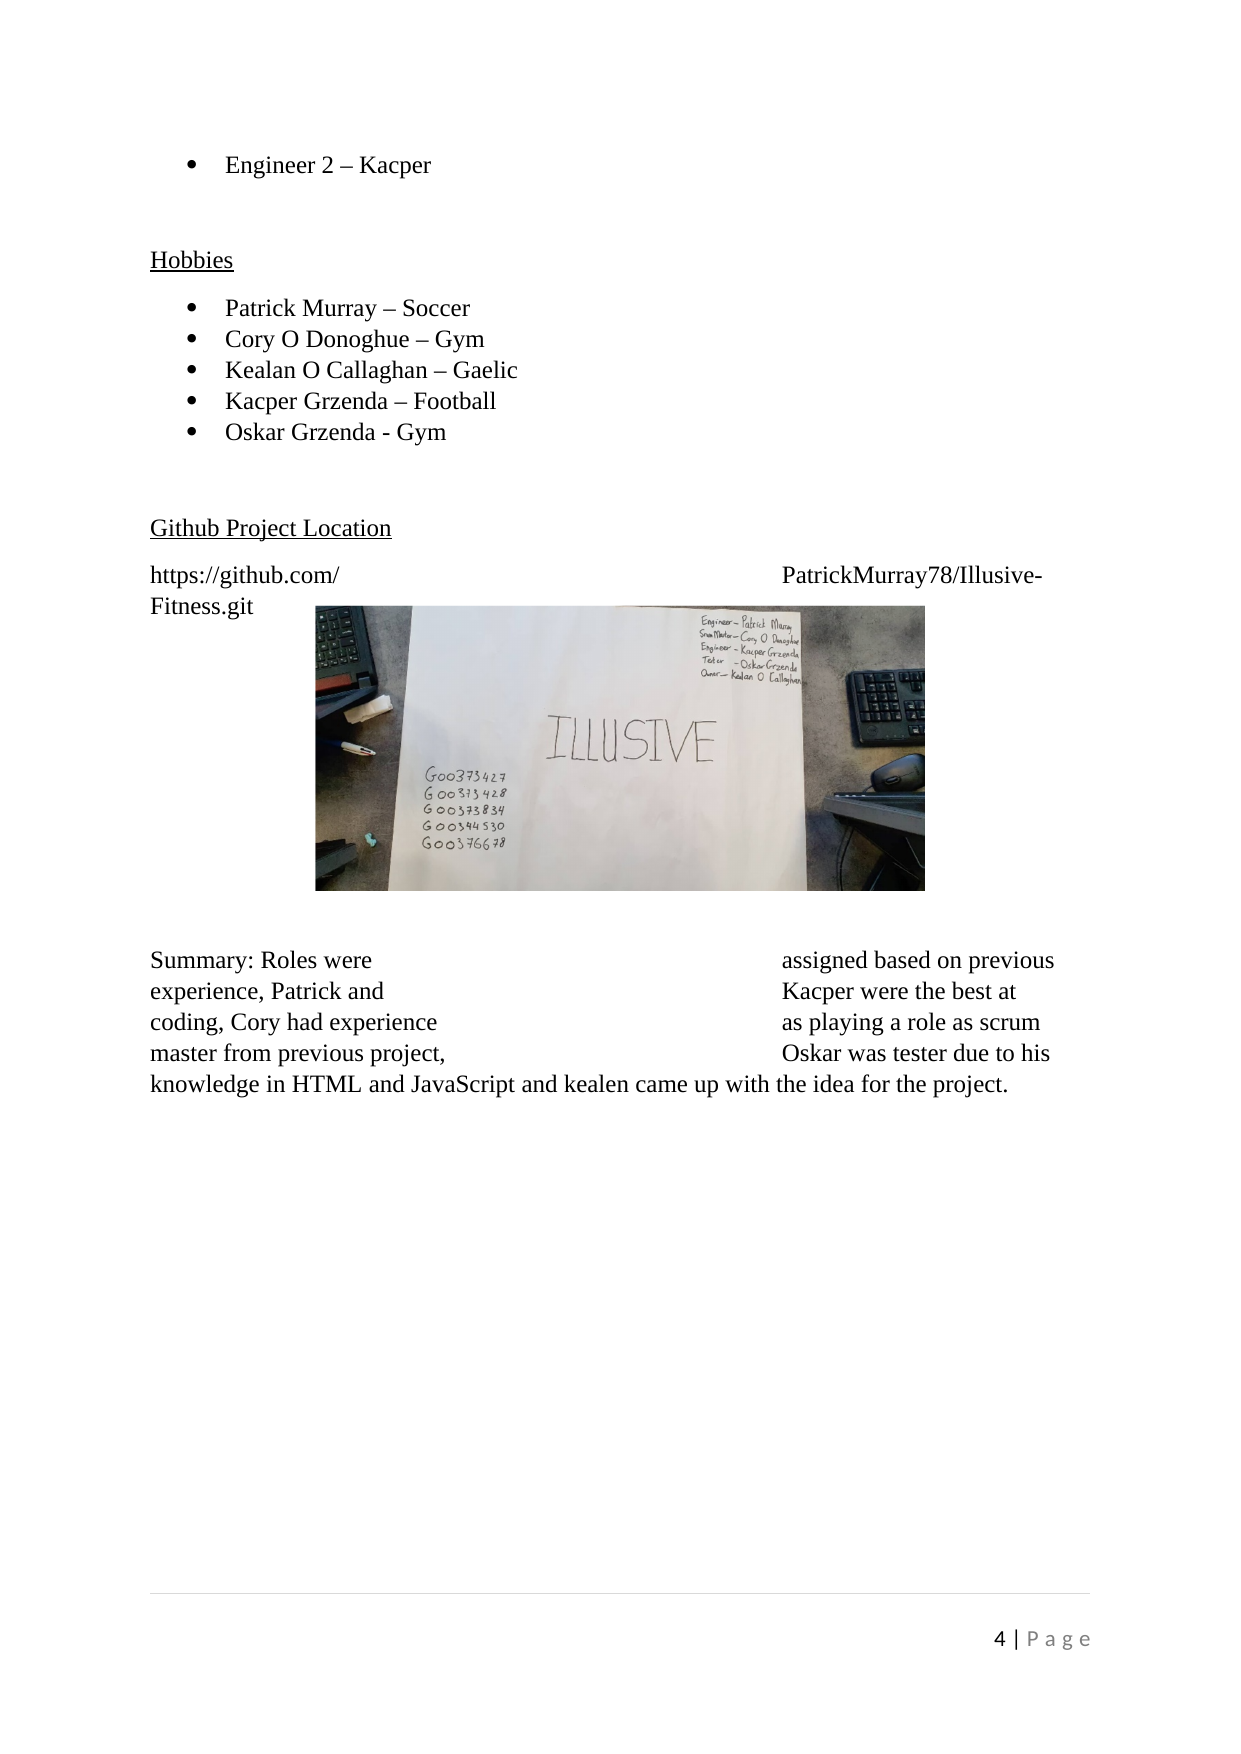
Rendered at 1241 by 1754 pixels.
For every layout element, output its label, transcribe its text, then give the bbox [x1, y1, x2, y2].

list Kealan O Callaghan – Gaelic [187, 355, 1090, 384]
list Patrick Murray – Soccer [187, 293, 1090, 322]
list Cory O Donoghue – Gym [187, 324, 1090, 353]
list Oskar Grzenda - Gym [187, 417, 1090, 446]
picture [316, 620, 925, 891]
text Hobbies [150, 245, 1090, 274]
text Github Project Location [150, 513, 1090, 541]
list Kacper Grzenda – Football [187, 386, 1090, 415]
text https://github.com/PatrickMurray78/Illusive-Fitness.git [150, 560, 1090, 620]
list Engineer 2 – Kacper [187, 150, 1090, 179]
text Summary: Roles were assigned based on previous experience, Patrick and Kacper were the best at coding, Cory had experience as playing a role as scrum master from previous project, Oskar was tester due to his knowledge in HTML and JavaScript and kealen came up with the idea for the project. [150, 945, 1090, 1098]
